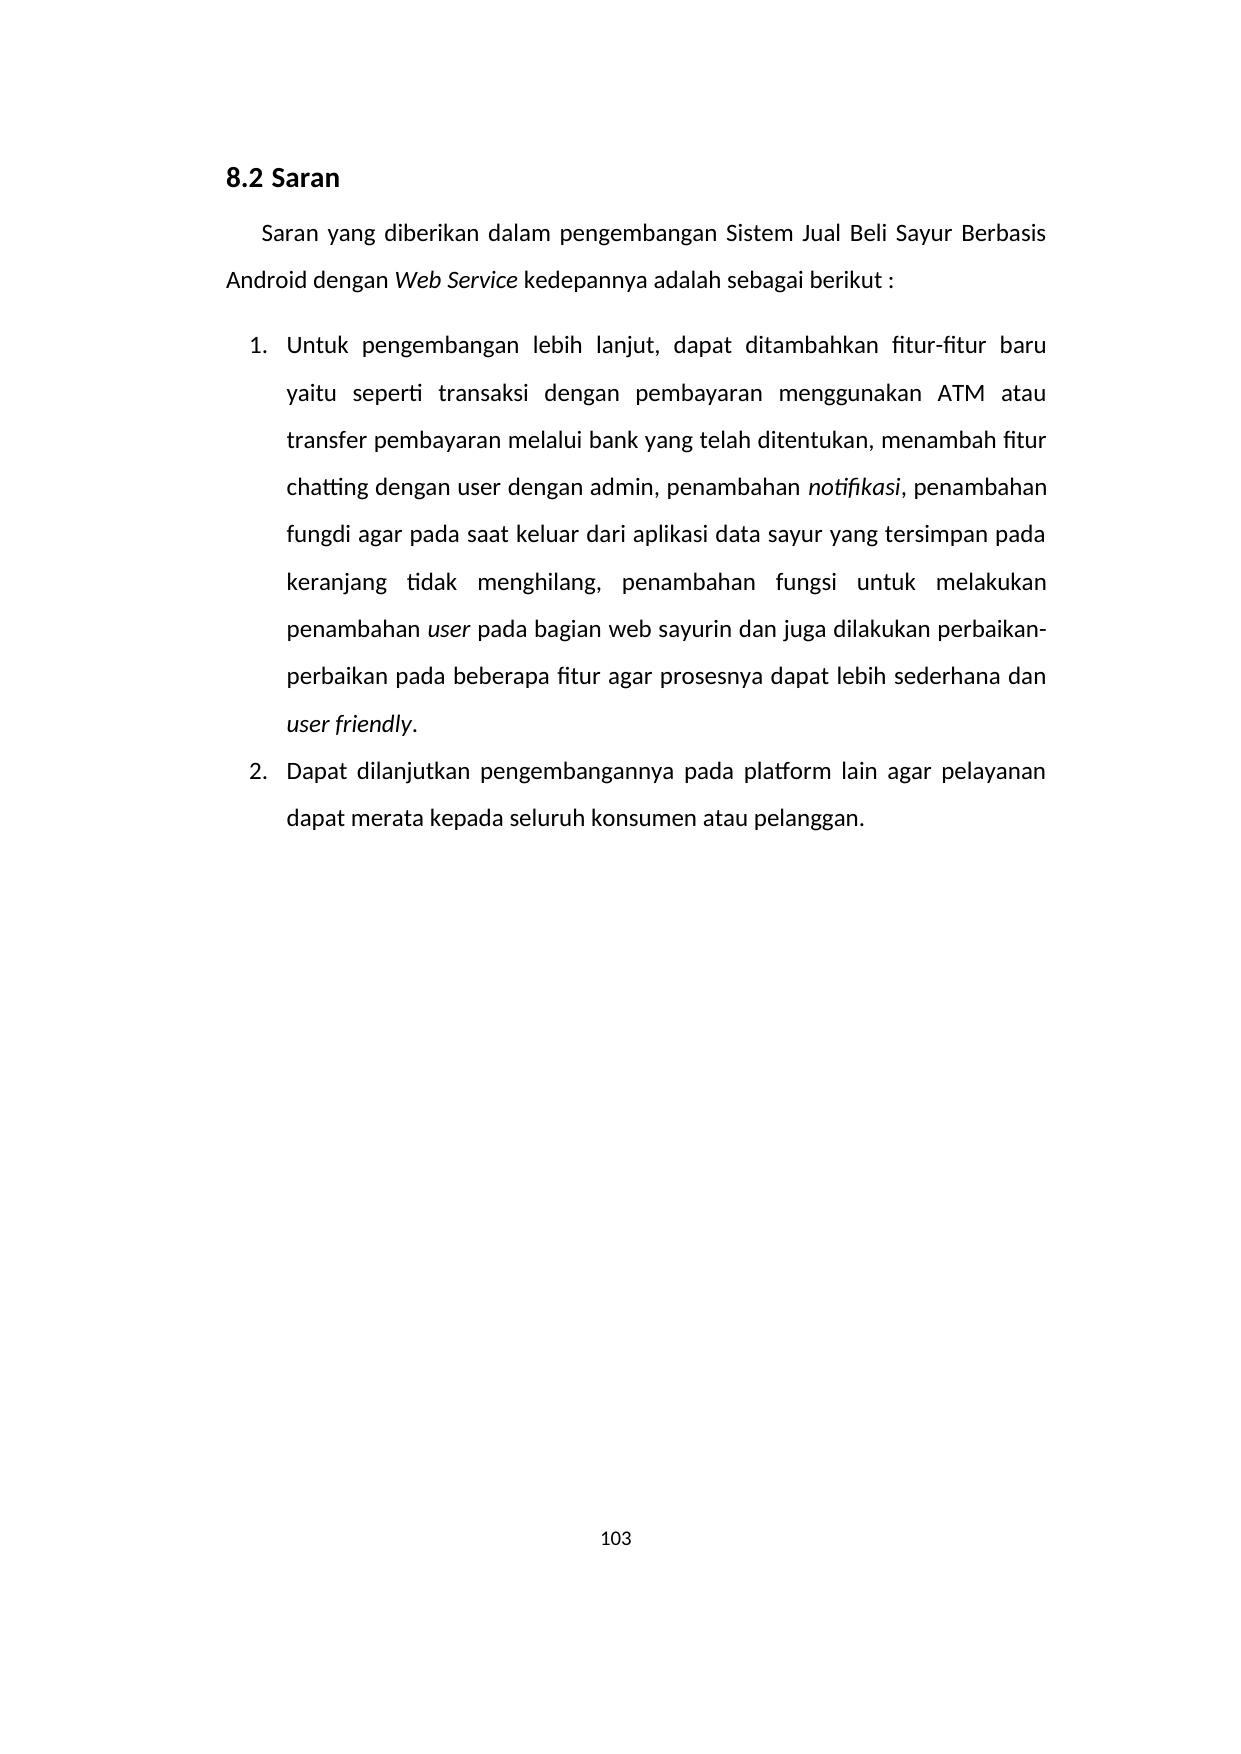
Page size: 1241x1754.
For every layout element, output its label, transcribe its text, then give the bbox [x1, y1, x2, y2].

text Saran yang diberikan dalam pengembangan Sistem Jual Beli Sayur Berbasis Android dengan Web Service kedepannya adalah sebagai berikut : [226, 217, 1047, 295]
list Untuk pengembangan lebih lanjut, dapat ditambahkan fitur-fitur baru yaitu seperti transaksi dengan pembayaran menggunakan ATM atau transfer pembayaran melalui bank yang telah ditentukan, menambah fitur chatting dengan user dengan admin, penambahan notifikasi, penambahan fungdi agar pada saat keluar dari aplikasi data sayur yang tersimpan pada keranjang tidak menghilang, penambahan fungsi untuk melakukan penambahan user pada bagian web sayurin dan juga dilakukan perbaikan-perbaikan pada beberapa fitur agar prosesnya dapat lebih sederhana dan user friendly. [249, 329, 1047, 738]
subtitle 8.2 Saran [226, 159, 1092, 195]
list Dapat dilanjutkan pengembangannya pada platform lain agar pelayanan dapat merata kepada seluruh konsumen atau pelanggan. [249, 755, 1047, 833]
